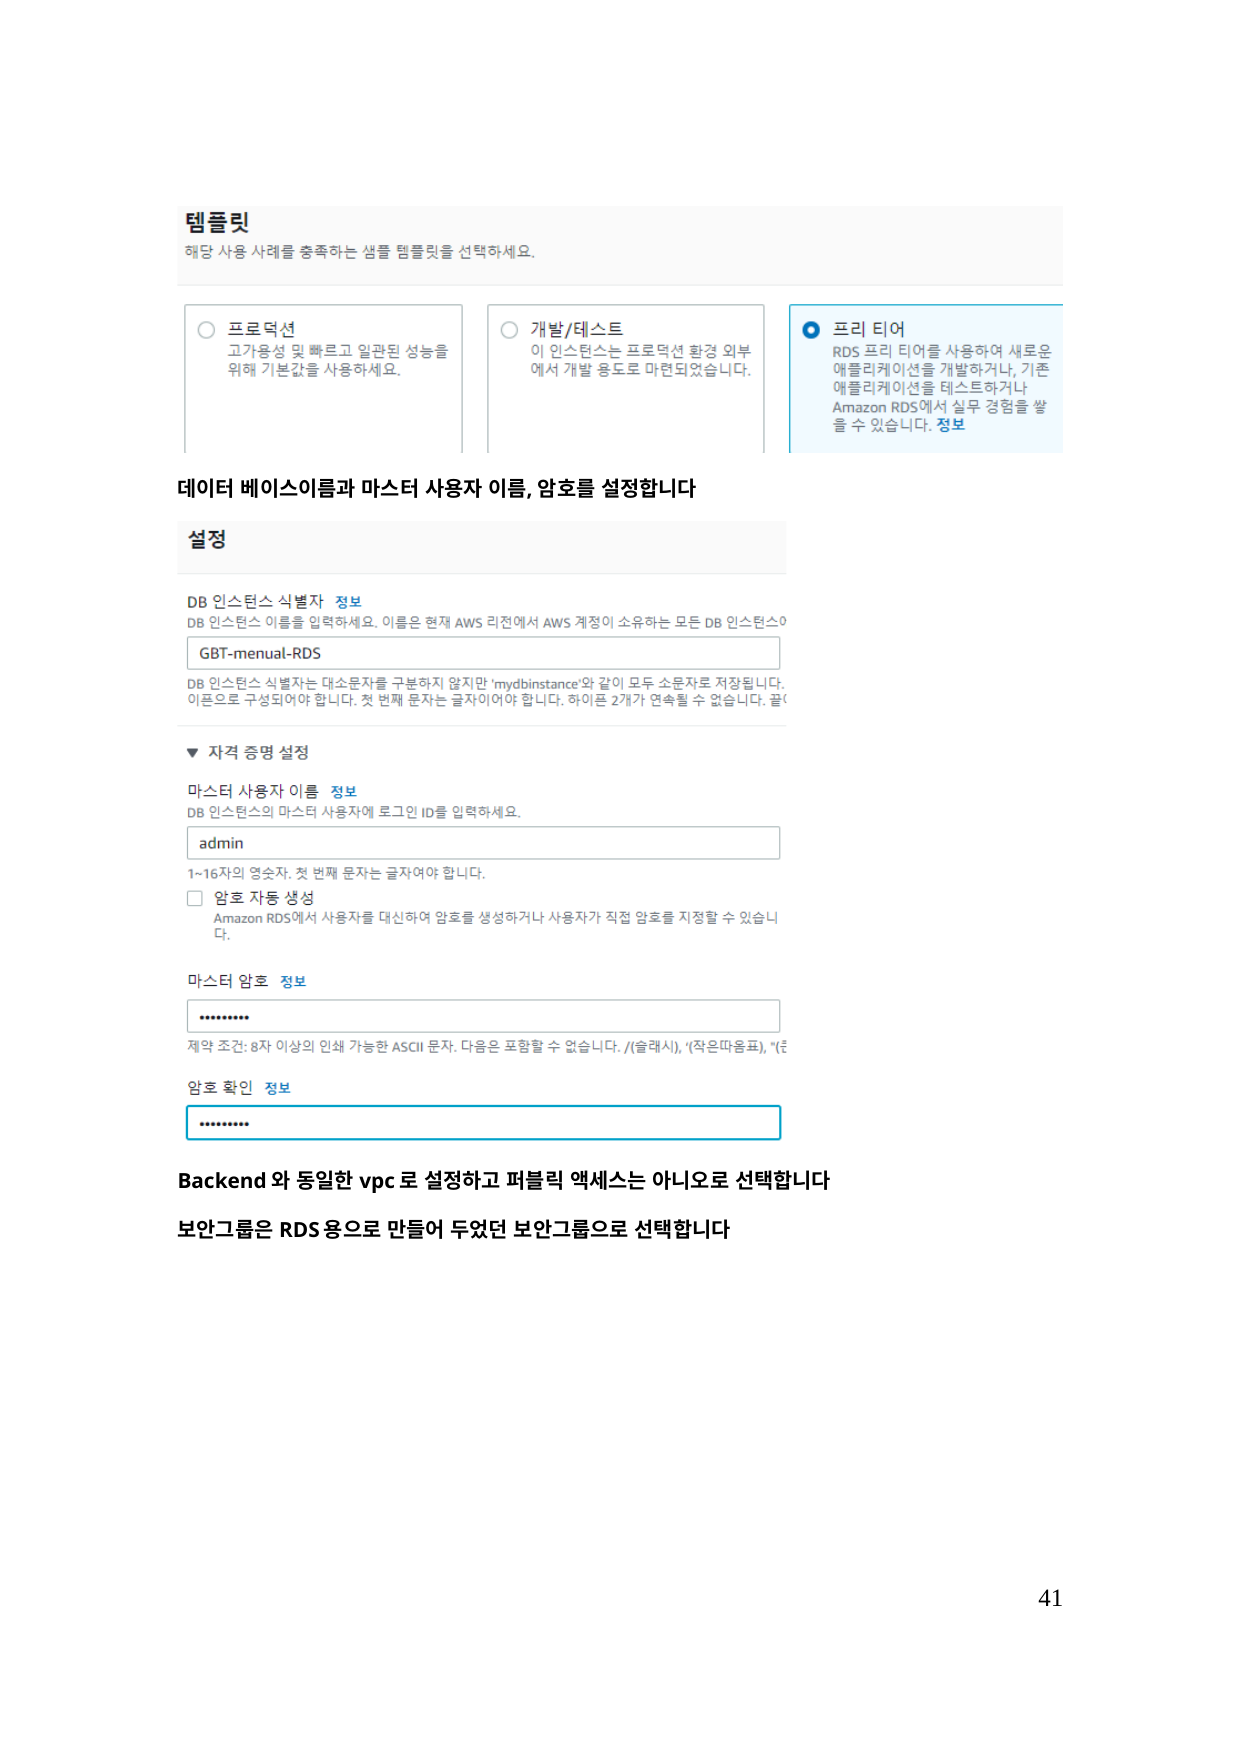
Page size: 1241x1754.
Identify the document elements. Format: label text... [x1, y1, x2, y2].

picture [177, 521, 787, 1146]
text 보안그룹은 RDS용으로 만들어 두었던 보안그룹으로 선택합니다 [177, 1213, 1063, 1244]
text 데이터 베이스이름과 마스터 사용자 이름, 암호를 설정합니다 [177, 472, 1063, 502]
picture [177, 206, 1063, 453]
text Backend와 동일한 vpc로 설정하고 퍼블릭 액세스는 아니오로 선택합니다 [177, 1164, 1063, 1194]
